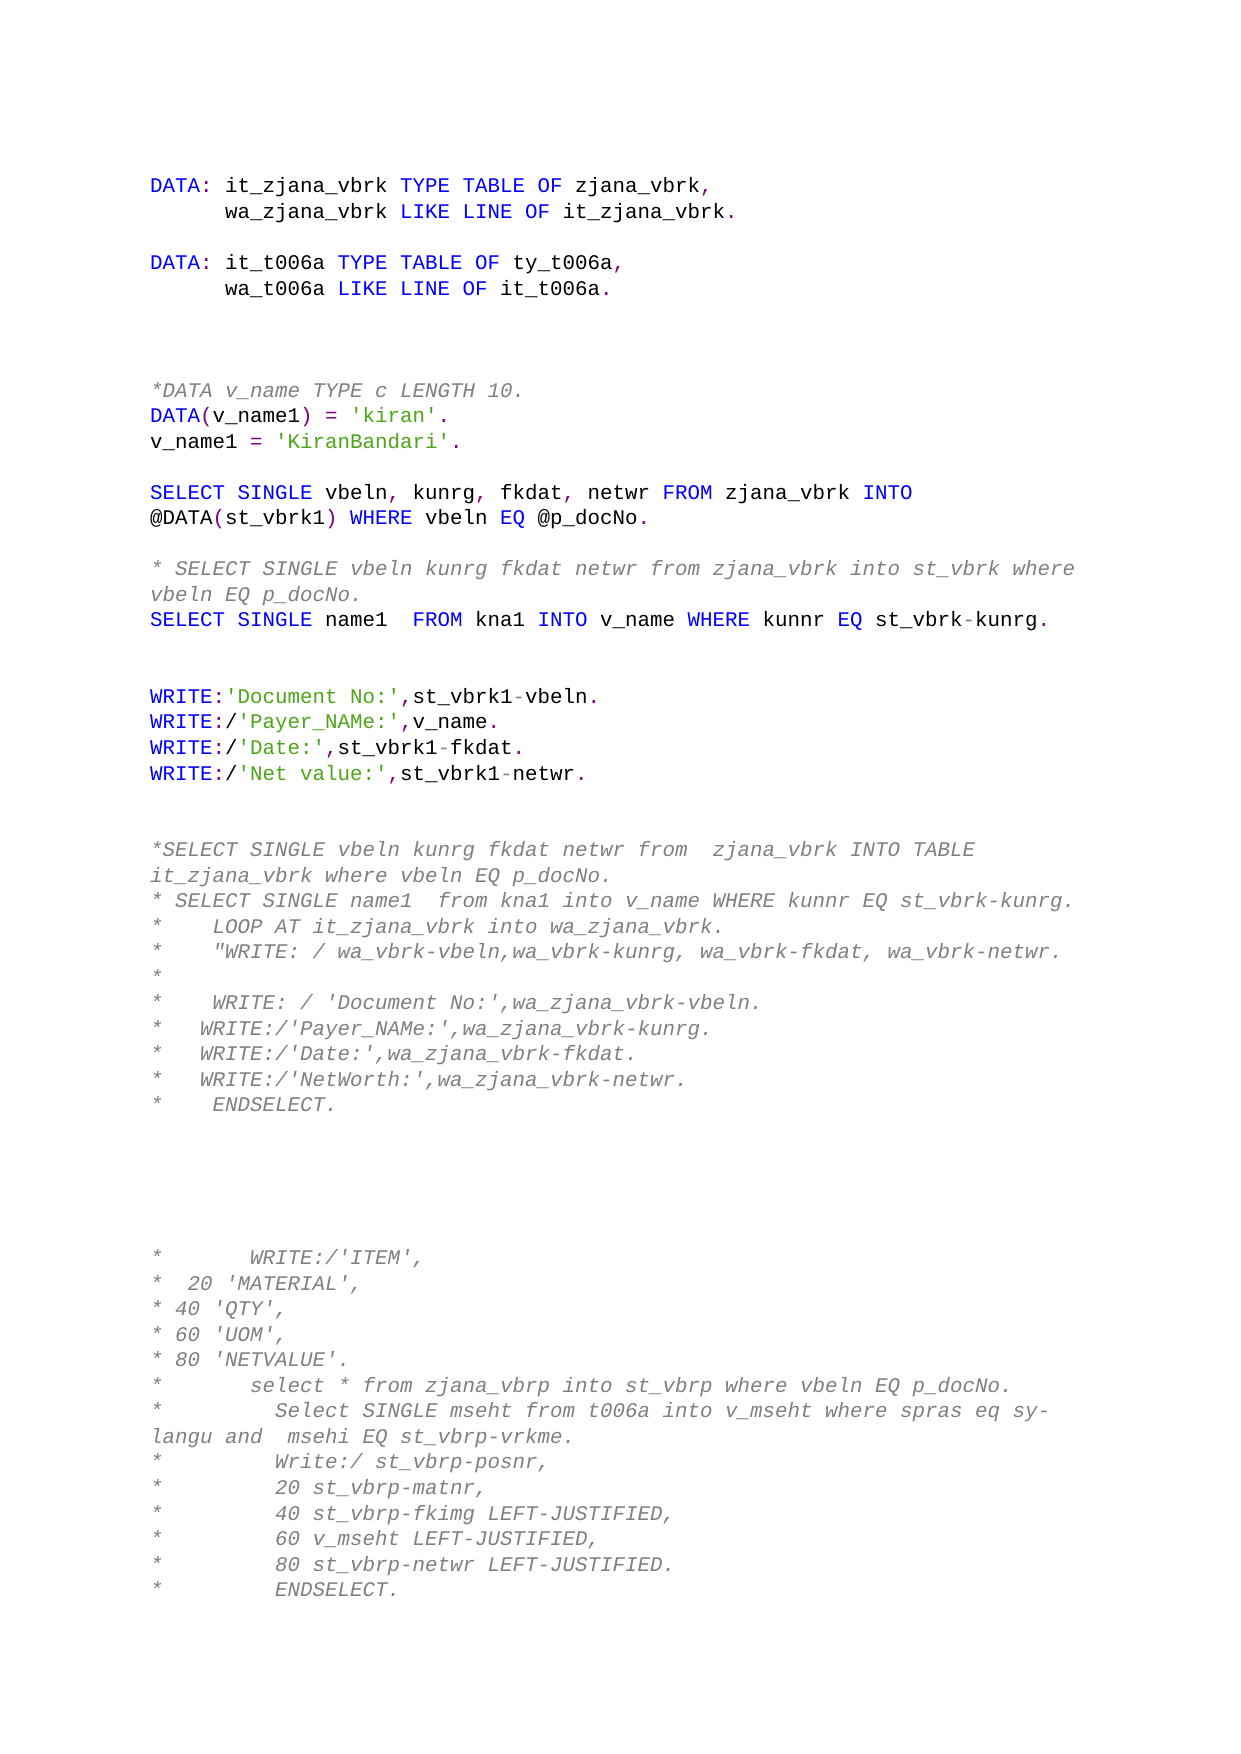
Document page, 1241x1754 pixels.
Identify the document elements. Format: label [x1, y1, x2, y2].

text [150, 150, 1090, 1603]
